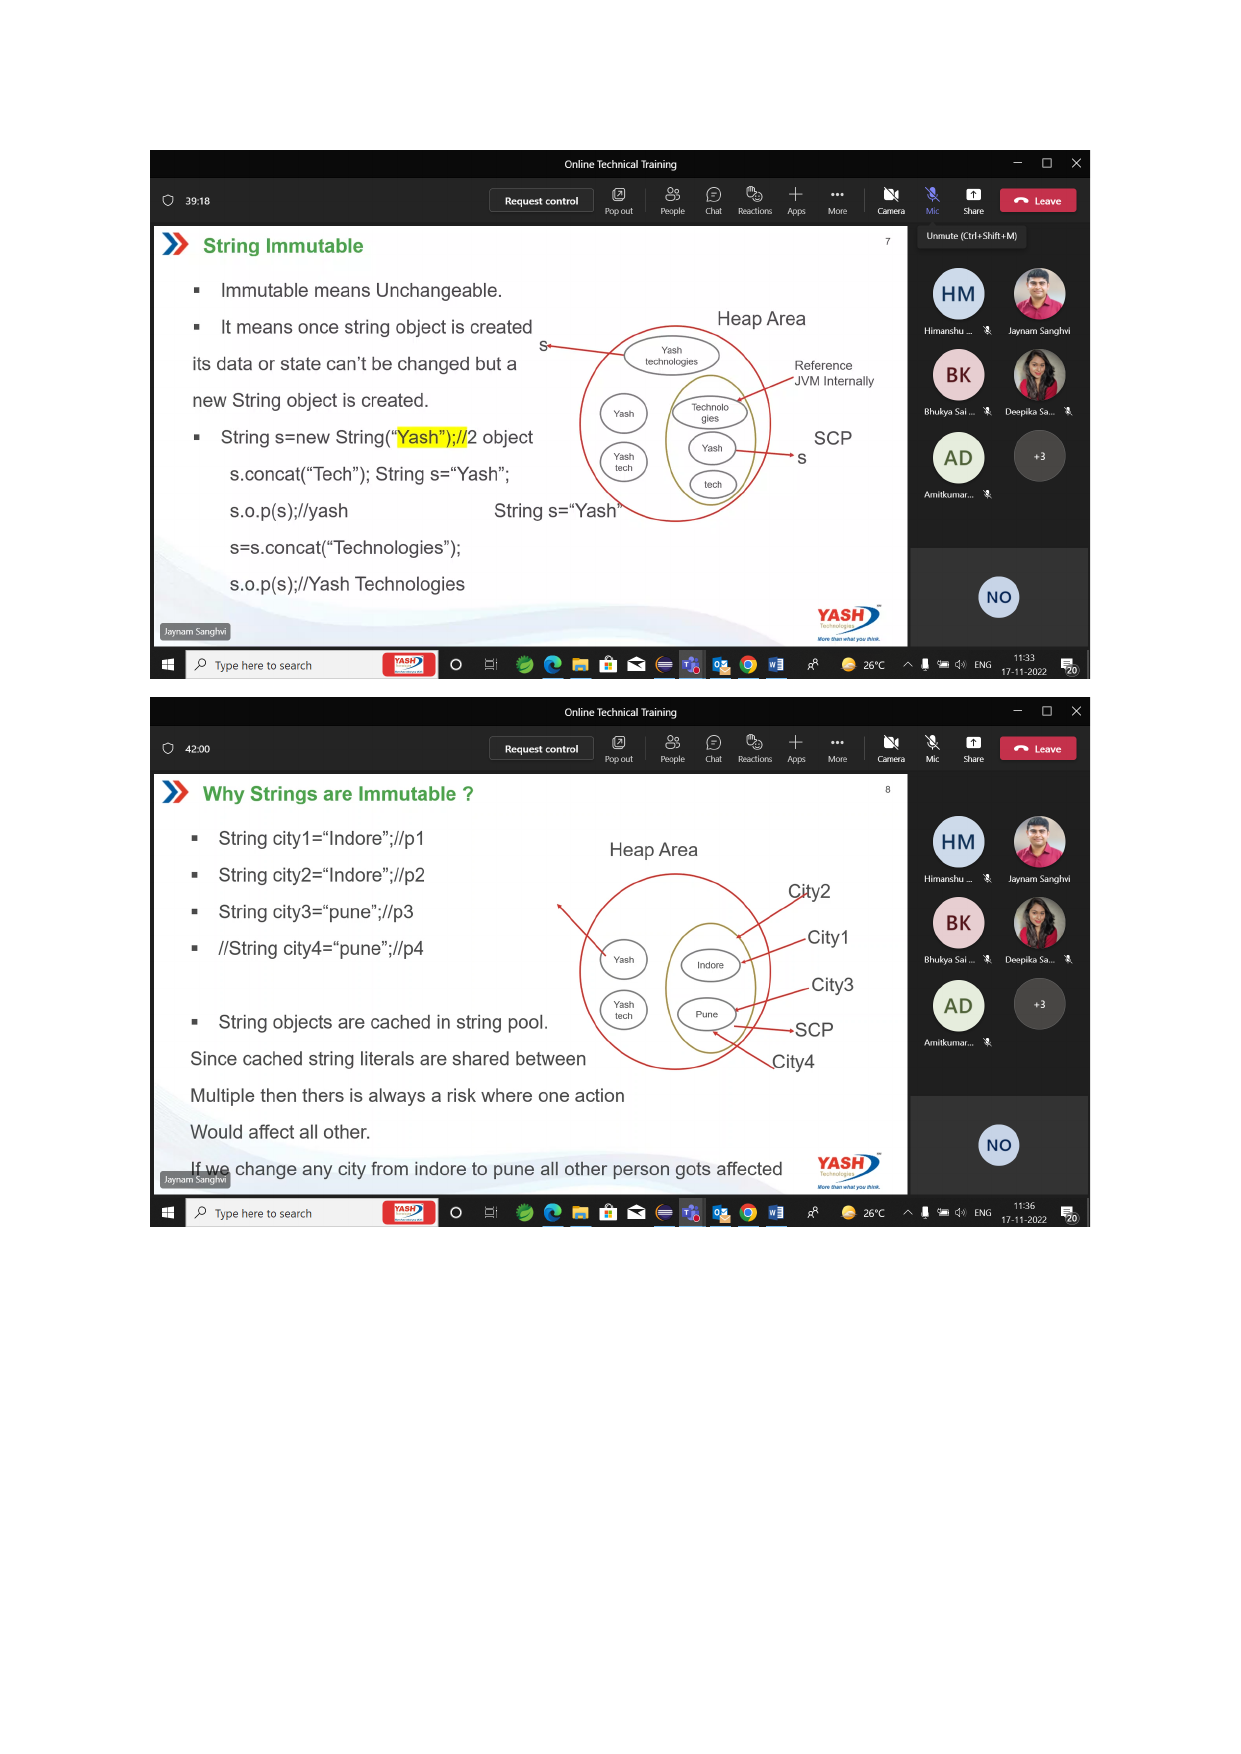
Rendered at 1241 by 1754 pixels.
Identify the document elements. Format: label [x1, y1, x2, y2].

picture [150, 150, 1091, 679]
picture [150, 697, 1091, 1227]
